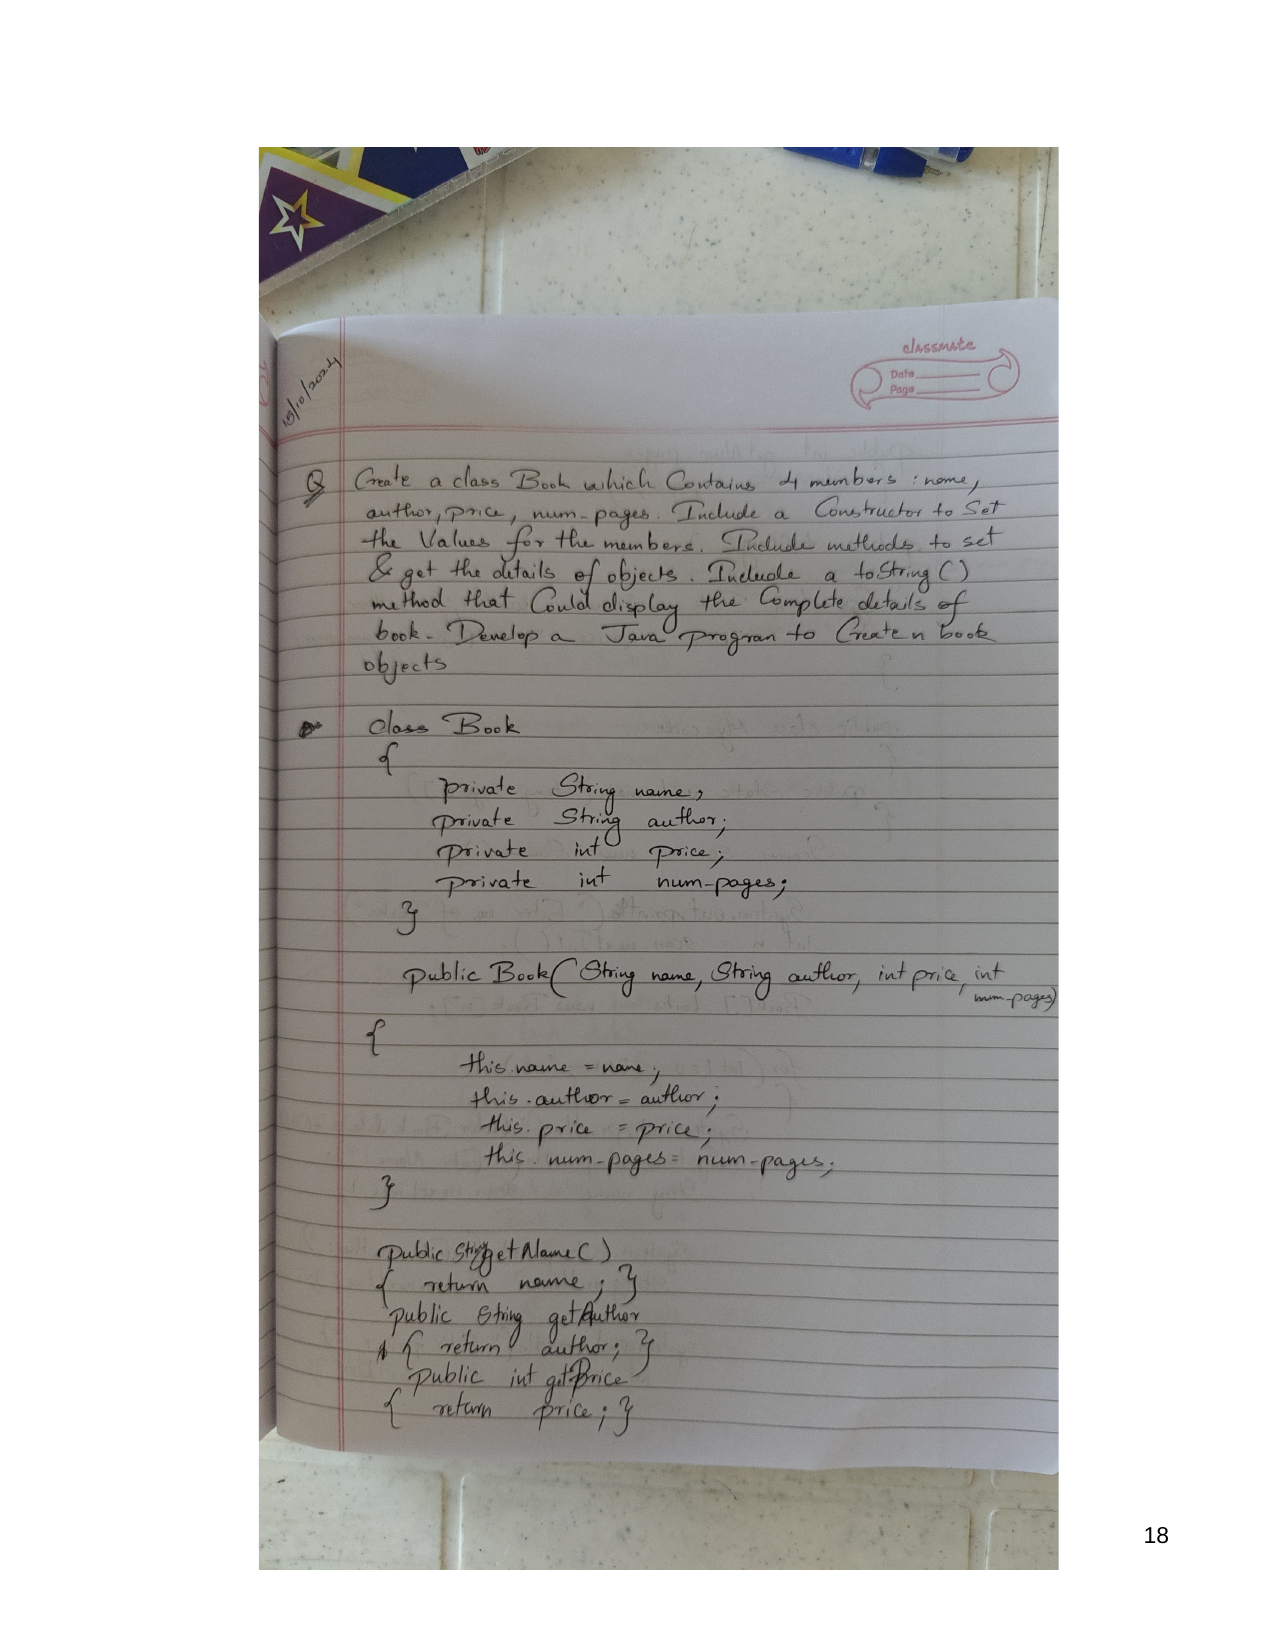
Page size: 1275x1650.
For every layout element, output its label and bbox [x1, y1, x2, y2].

picture [258, 147, 1059, 1570]
